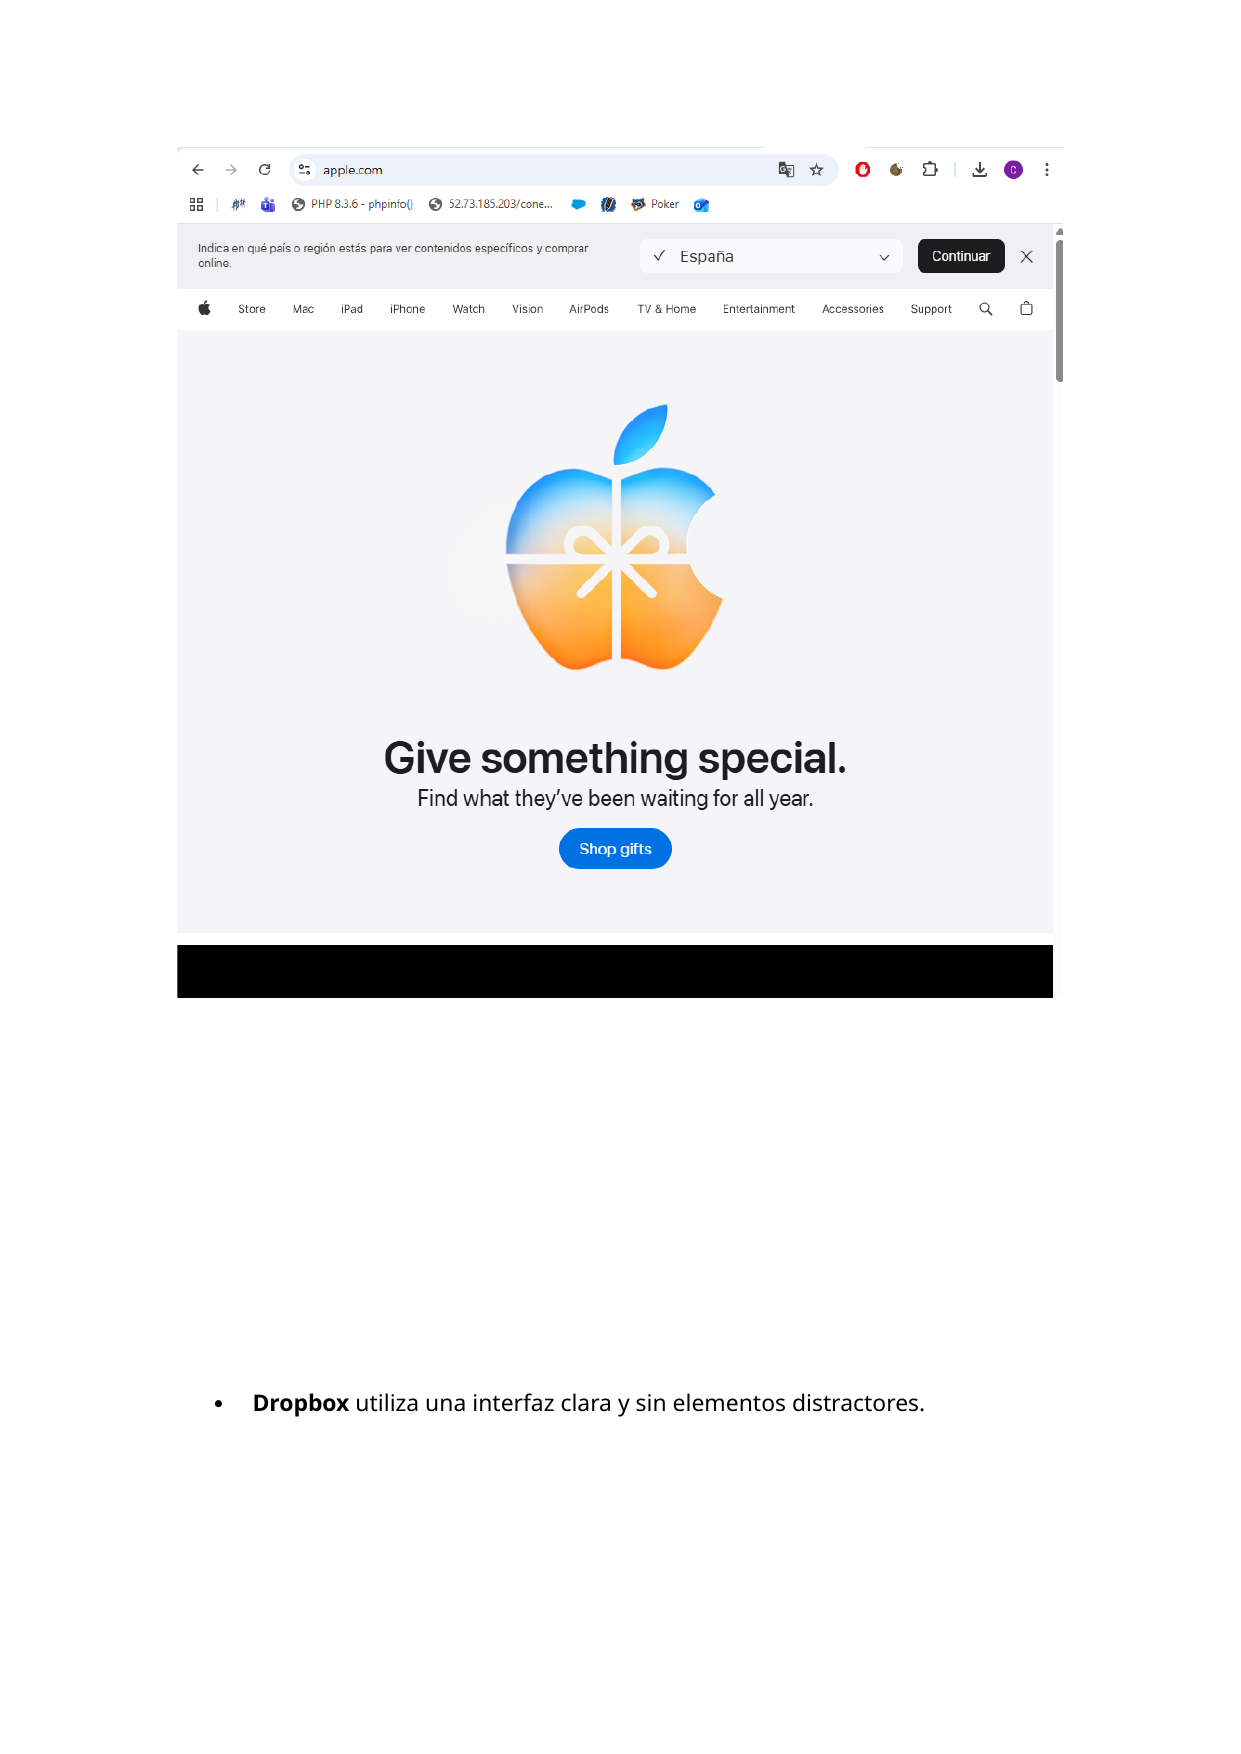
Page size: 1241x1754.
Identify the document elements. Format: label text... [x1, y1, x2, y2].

list Dropbox utiliza una interfaz clara y sin elementos distractores. [215, 1387, 1063, 1418]
picture [177, 147, 1063, 998]
